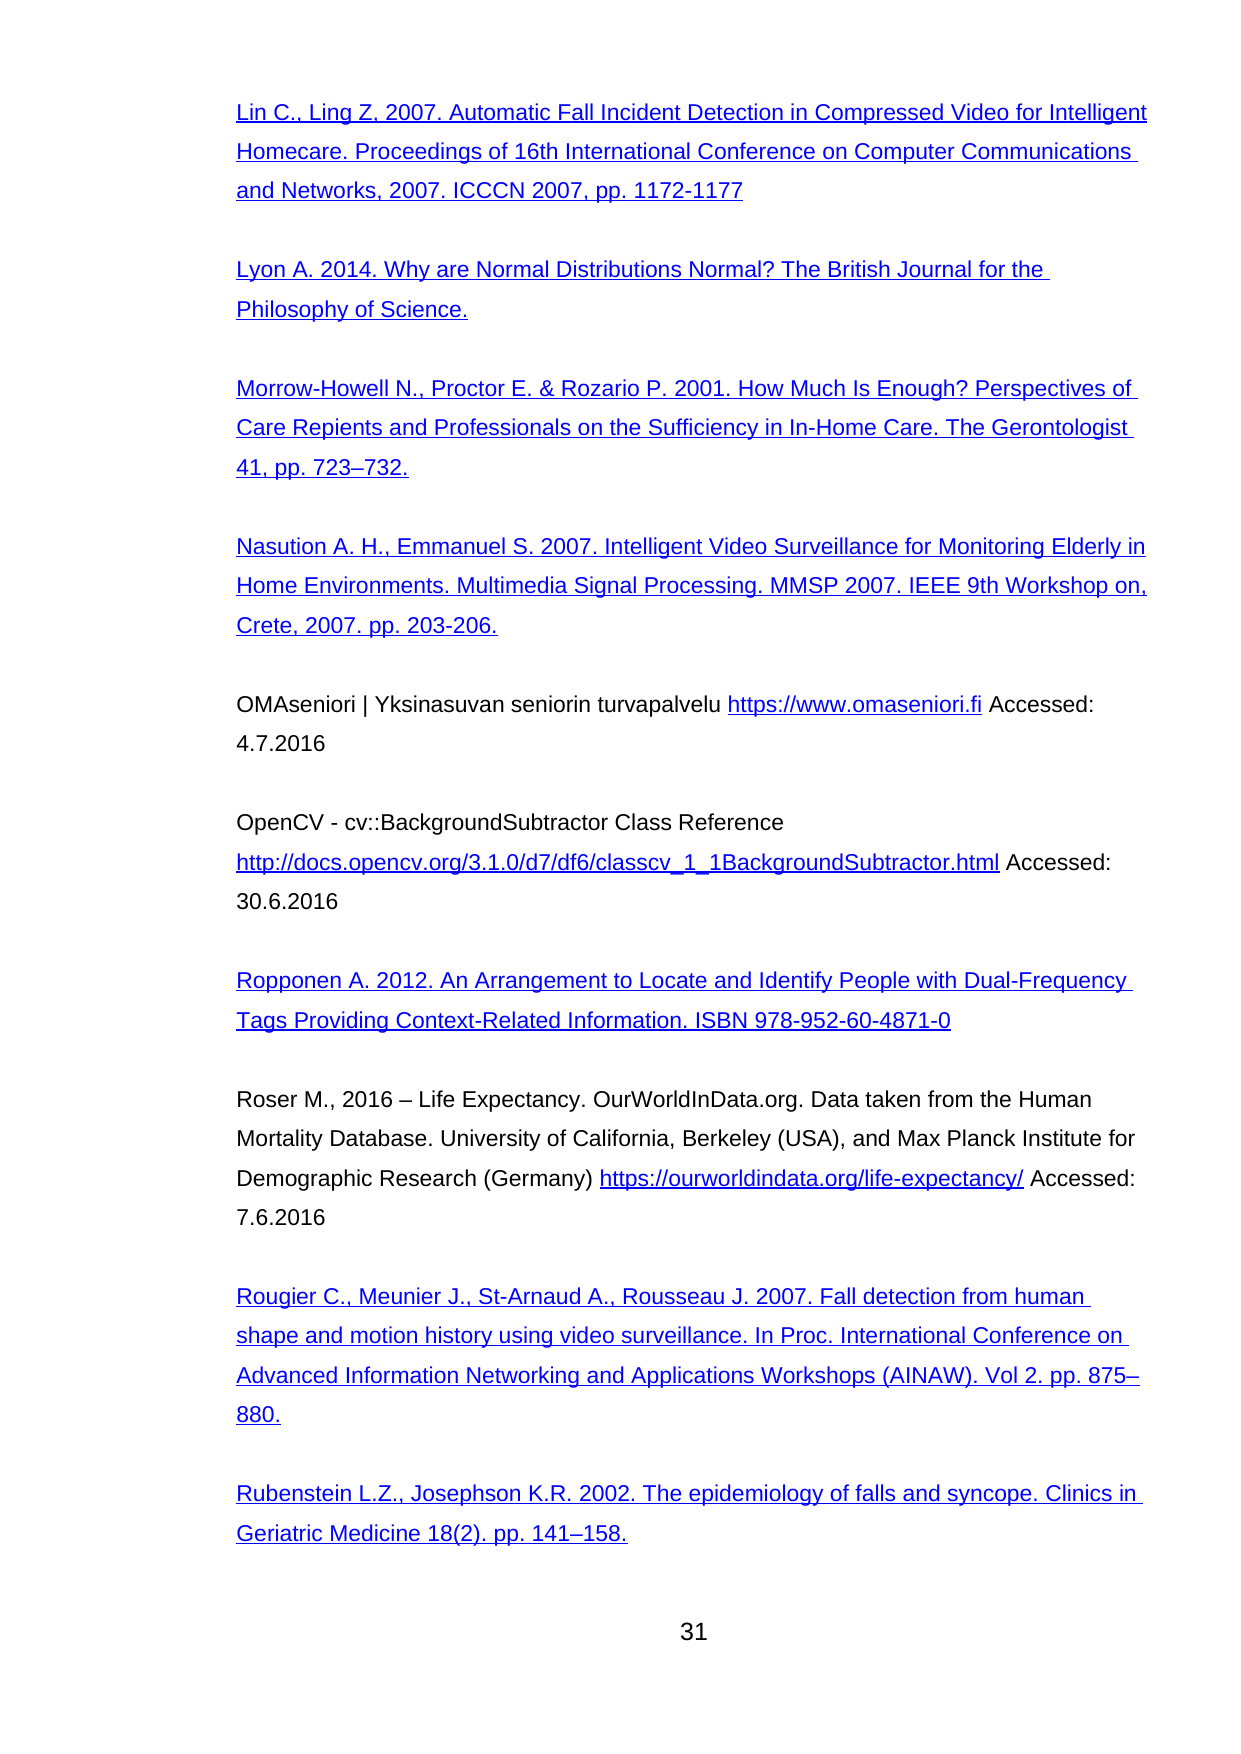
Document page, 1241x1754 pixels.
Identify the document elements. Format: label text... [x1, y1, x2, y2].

text Morrow-Howell N., Proctor E. & Rozario P. 2001. How Much Is Enough? Perspectives of Care Repients and Professionals on the Sufficiency in In-Home Care. The Gerontologist 41, pp. 723–732. [236, 375, 1152, 480]
text Nasution A. H., Emmanuel S. 2007. Intelligent Video Surveillance for Monitoring Elderly in Home Environments. Multimedia Signal Processing. MMSP 2007. IEEE 9th Workshop on, Crete, 2007. pp. 203-206. [236, 533, 1152, 638]
text Lyon A. 2014. Why are Normal Distributions Normal? The British Journal for the Philosophy of Science. [236, 256, 1152, 322]
text Roser M., 2016 – Life Expectancy. OurWorldInData.org. Data taken from the Human Mortality Database. University of California, Berkeley (USA), and Max Planck Institute for Demographic Research (Germany) https://ourworldindata.org/life-expectancy/ Accessed: 7.6.2016 [236, 1086, 1152, 1230]
text Ropponen A. 2012. An Arrangement to Locate and Identify People with Dual-Frequency Tags Providing Context-Related Information. ISBN 978-952-60-4871-0 [236, 967, 1152, 1033]
text Rubenstein L.Z., Josephson K.R. 2002. The epidemiology of falls and syncope. Clinics in Geriatric Medicine 18(2). pp. 141–158. [236, 1480, 1152, 1546]
text OpenCV - cv::BackgroundSubtractor Class Reference http://docs.opencv.org/3.1.0/d7/df6/classcv_1_1BackgroundSubtractor.html Accessed: 30.6.2016 [236, 809, 1152, 914]
text Lin C., Ling Z, 2007. Automatic Fall Incident Detection in Compressed Video for Intelligent Homecare. Proceedings of 16th International Conference on Computer Communications and Networks, 2007. ICCCN 2007, pp. 1172-1177 [236, 98, 1152, 204]
text Rougier C., Meunier J., St-Arnaud A., Rousseau J. 2007. Fall detection from human shape and motion history using video surveillance. In Proc. International Conference on Advanced Information Networking and Applications Workshops (AINAW). Vol 2. pp. 875–880. [236, 1283, 1152, 1428]
text OMAseniori | Yksinasuvan seniorin turvapalvelu https://www.omaseniori.fi Accessed: 4.7.2016 [236, 691, 1152, 757]
